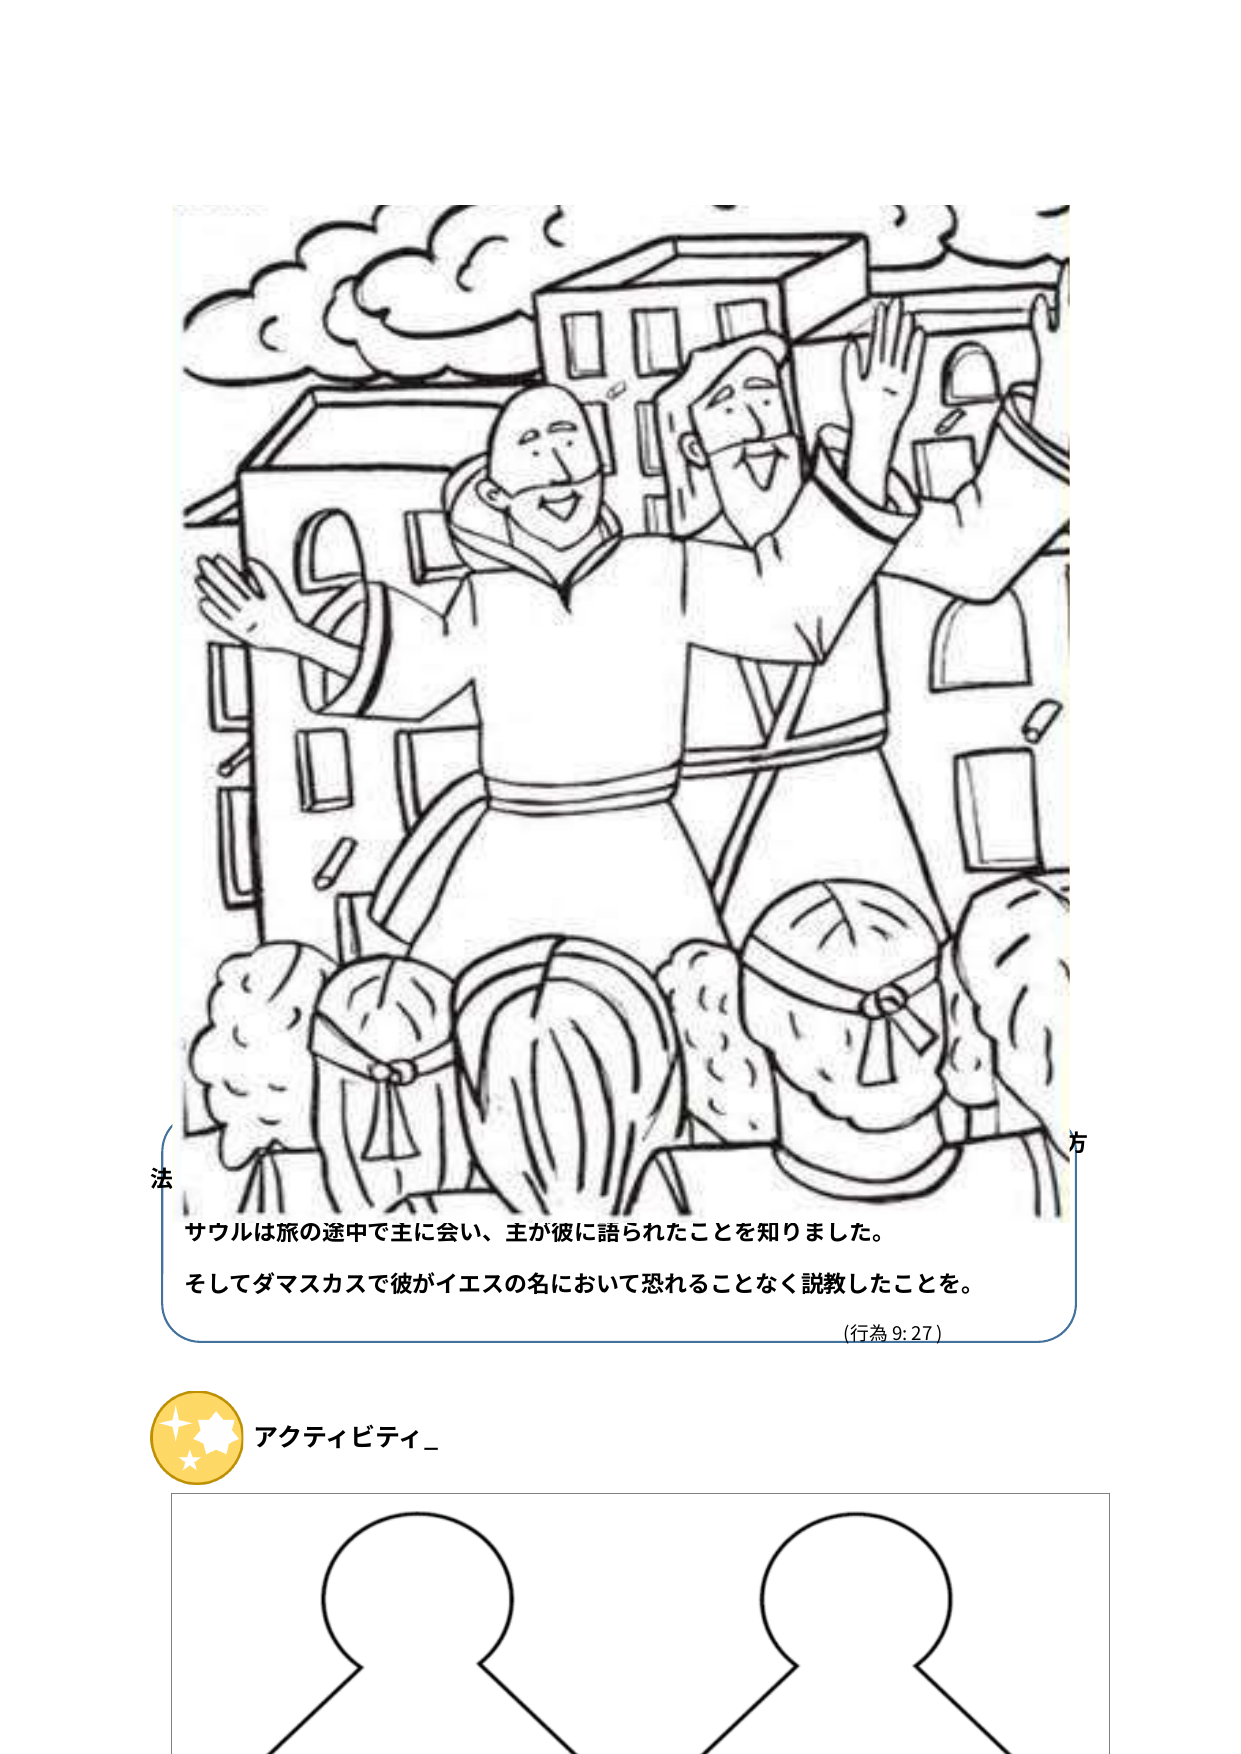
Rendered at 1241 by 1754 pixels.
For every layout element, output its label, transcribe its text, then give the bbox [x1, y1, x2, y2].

text (行為 9: 27 ) [150, 1318, 1090, 1346]
picture [172, 205, 1070, 1223]
picture [150, 1391, 244, 1485]
picture [172, 1494, 1109, 1754]
text アクティビティ_ [244, 1417, 1090, 1453]
text サウルは旅の途中で主に会い、主が彼に語られたことを知りました。 [150, 1213, 1090, 1247]
text そしてダマスカスで彼がイエスの名において恐れることなく説教したことを。 [150, 1266, 1090, 1299]
